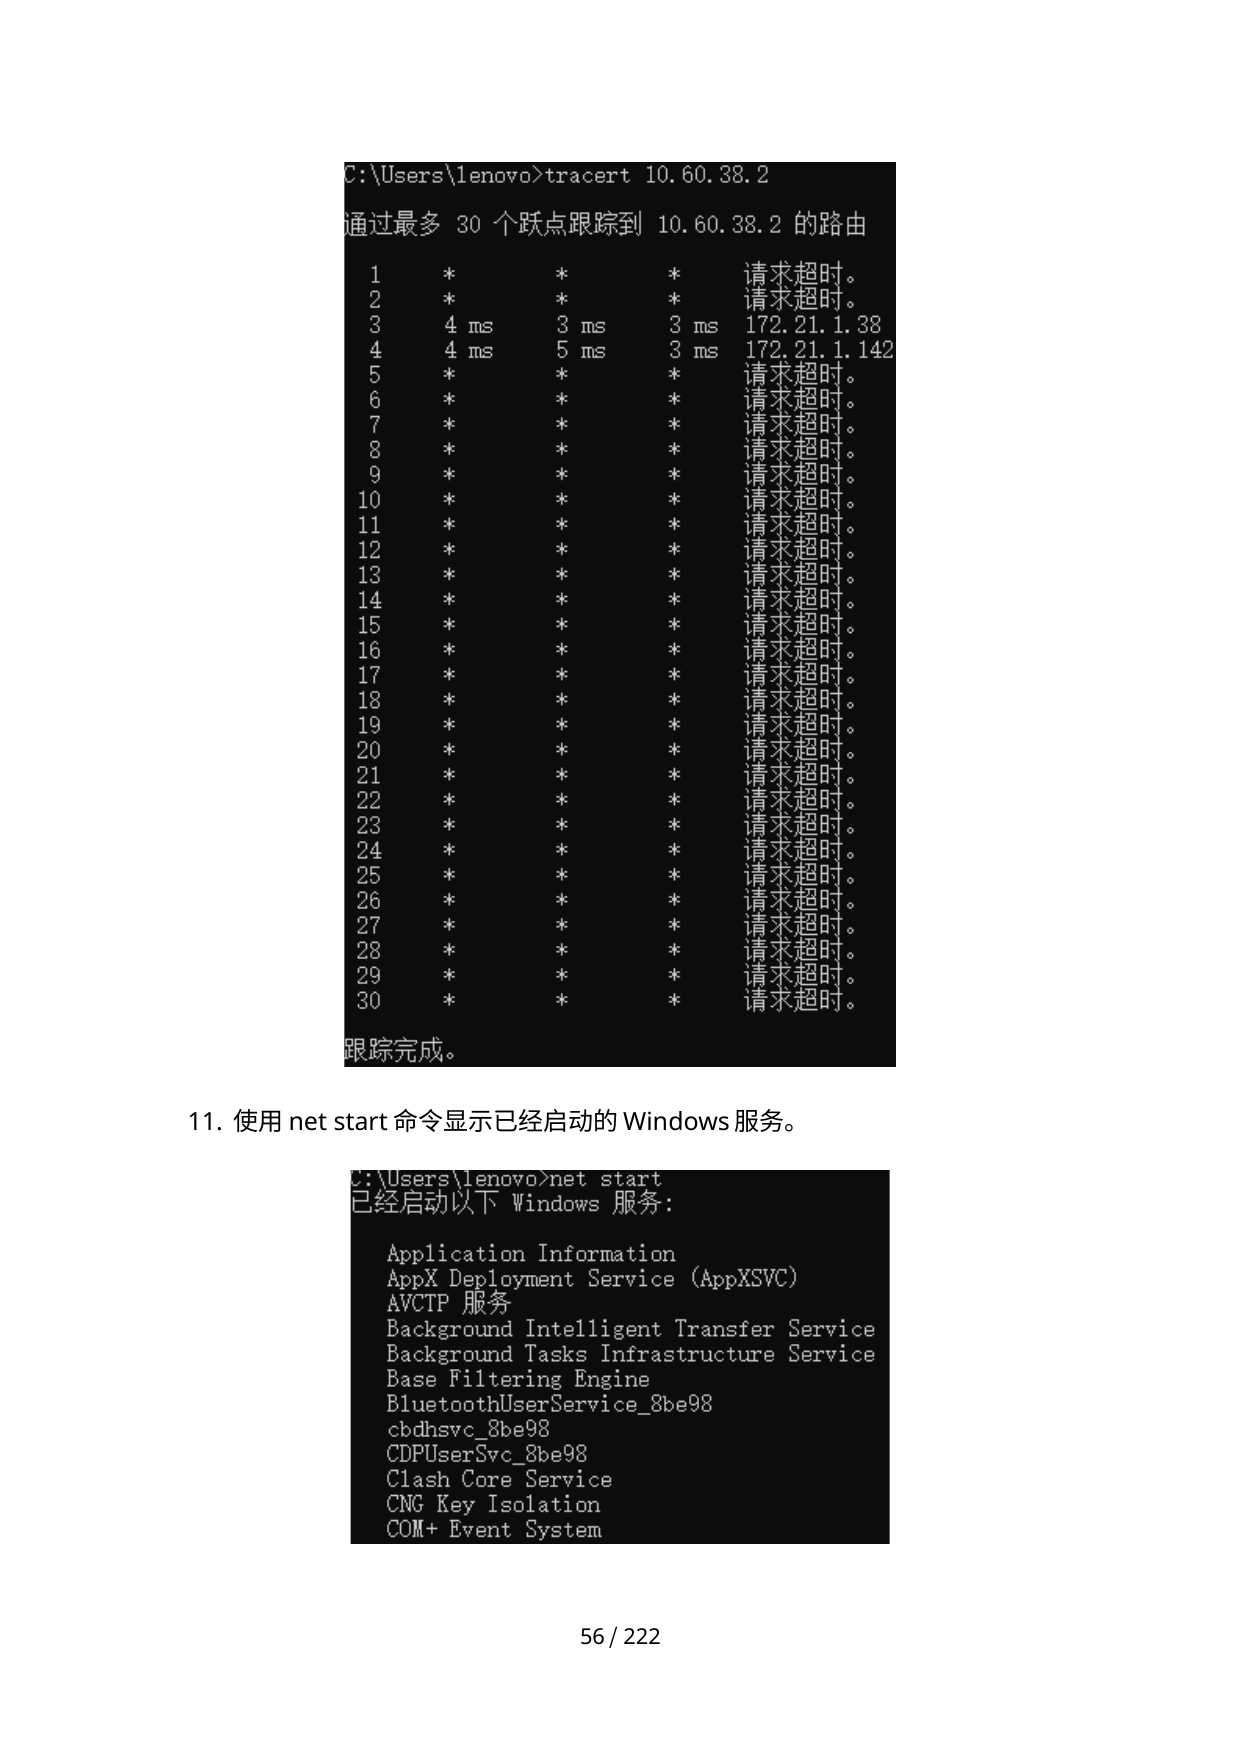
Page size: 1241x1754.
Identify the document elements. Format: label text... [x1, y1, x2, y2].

picture [344, 162, 896, 1067]
list 使用net start命令显示已经启动的Windows服务。 [187, 1087, 1053, 1152]
picture [350, 1170, 890, 1544]
